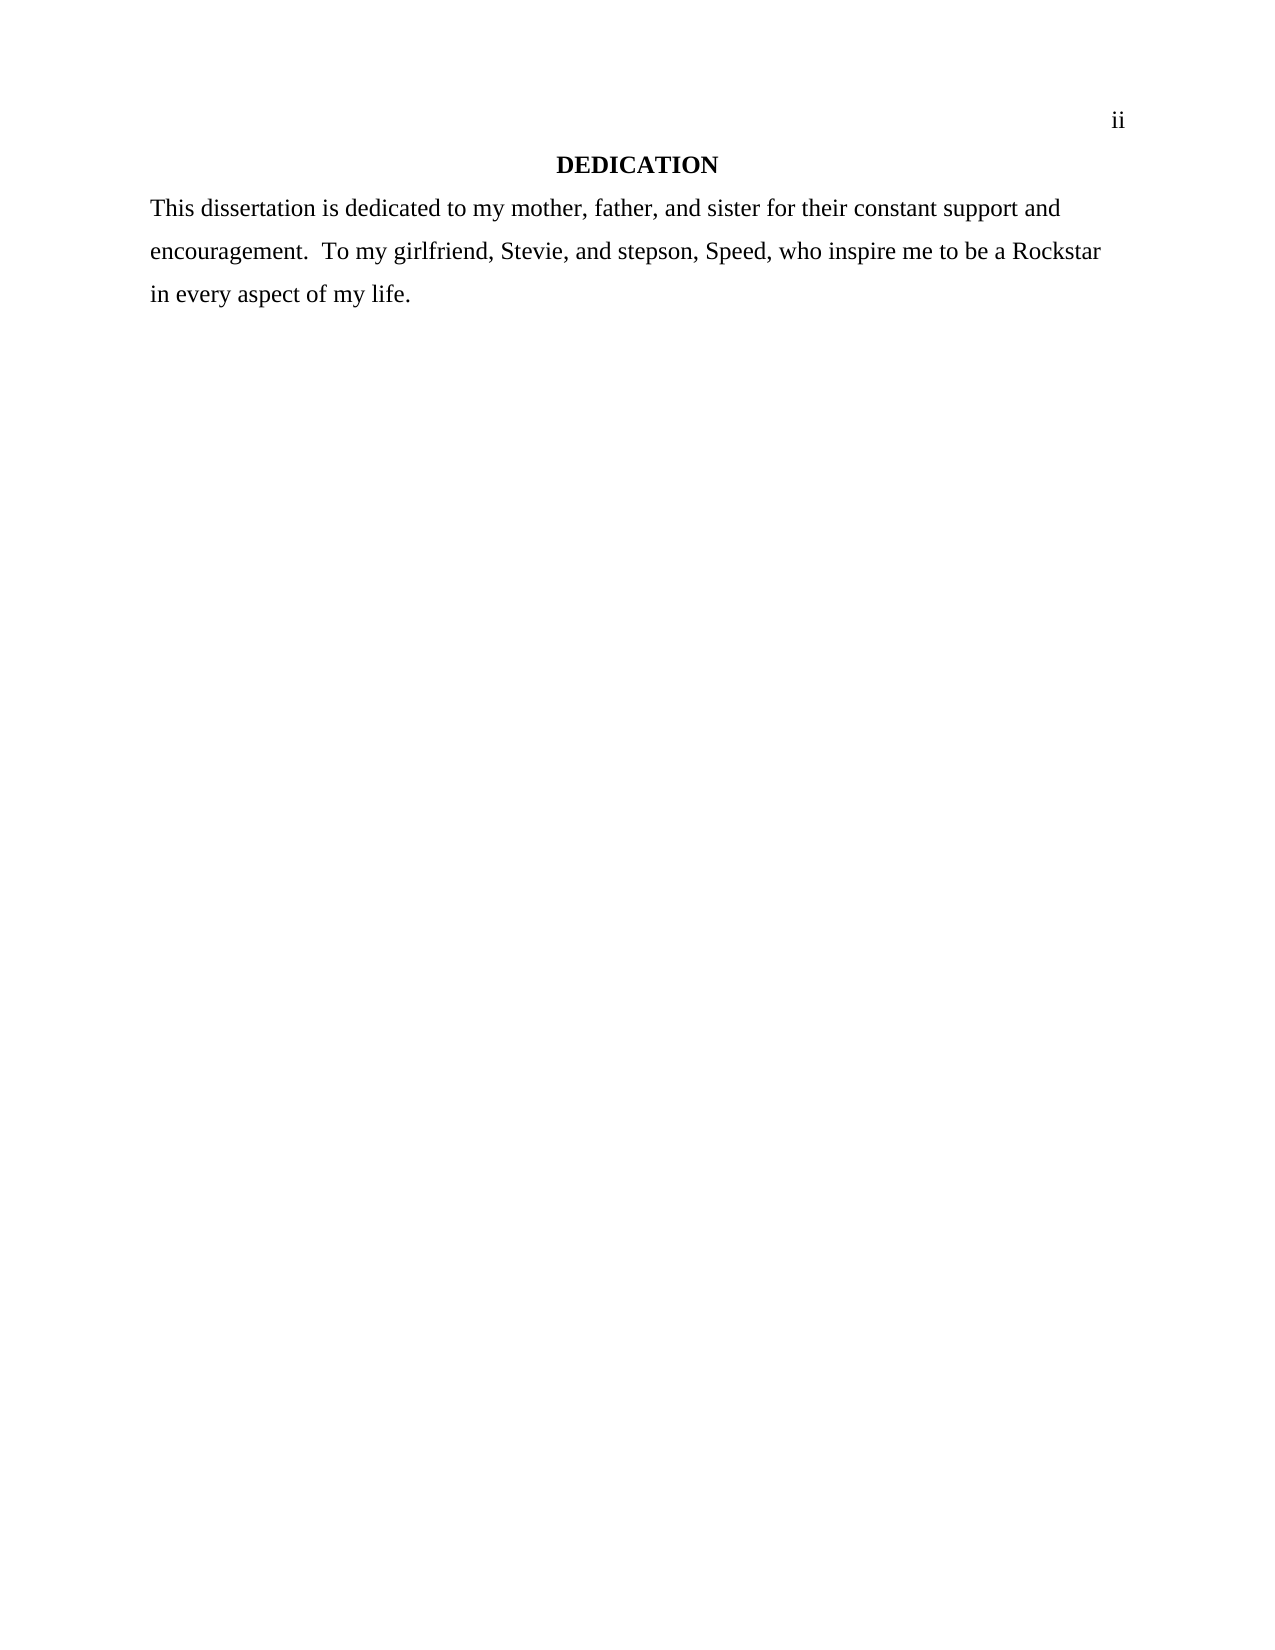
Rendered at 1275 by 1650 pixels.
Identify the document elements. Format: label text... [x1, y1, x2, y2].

subtitle DEDICATION [150, 150, 1125, 179]
text This dissertation is dedicated to my mother, father, and sister for their constant support and encouragement. To my girlfriend, Stevie, and stepson, Speed, who inspire me to be a Rockstar in every aspect of my life. [150, 193, 1125, 308]
